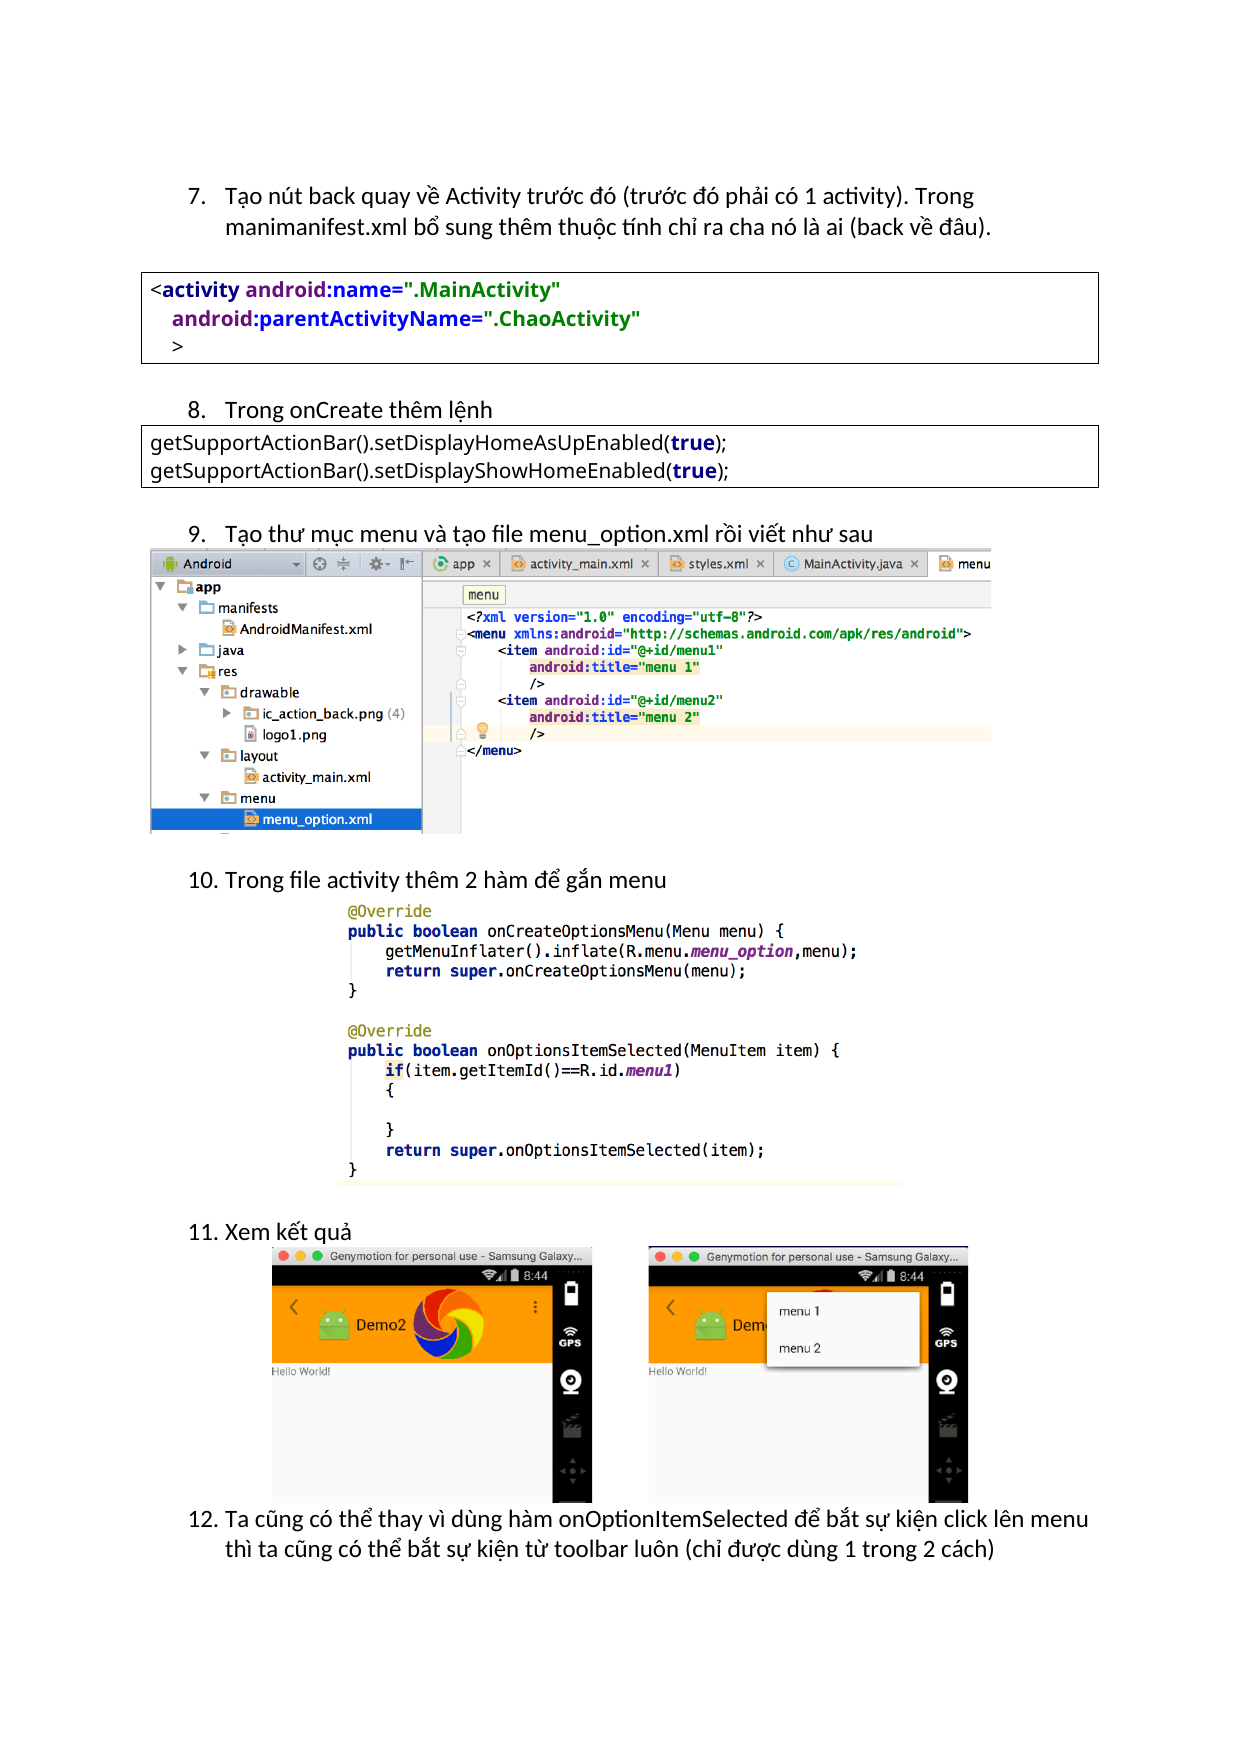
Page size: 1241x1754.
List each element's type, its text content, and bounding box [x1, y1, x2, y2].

list Xem kết quả [187, 1216, 1090, 1246]
picture [337, 894, 903, 1186]
list Tạo thư mục menu và tạo file menu_option.xml rồi viết như sau [187, 518, 1090, 549]
text <activity android:name=".MainActivity" android:parentActivityName=".ChaoActivity" > [142, 273, 1098, 363]
list Trong onCreate thêm lệnh [187, 394, 1090, 425]
text getSupportActionBar().setDisplayHomeAsUpEnabled(true); getSupportActionBar().setDisplayShowHomeEnabled(true); [142, 426, 1098, 487]
picture [272, 1247, 593, 1503]
list Tạo nút back quay về Activity trước đó (trước đó phải có 1 activity). Trong manimanifest.xml bổ sung thêm thuộc tính chỉ ra cha nó là ai (back về đâu). [187, 181, 1090, 242]
picture [648, 1246, 969, 1503]
picture [150, 548, 992, 834]
list Trong file activity thêm 2 hàm để gắn menu [187, 864, 1090, 894]
list Ta cũng có thể thay vì dùng hàm onOptionItemSelected để bắt sự kiện click lên menu thì ta cũng có thể bắt sự kiện từ toolbar luôn (chỉ được dùng 1 trong 2 cách) [187, 1503, 1090, 1564]
